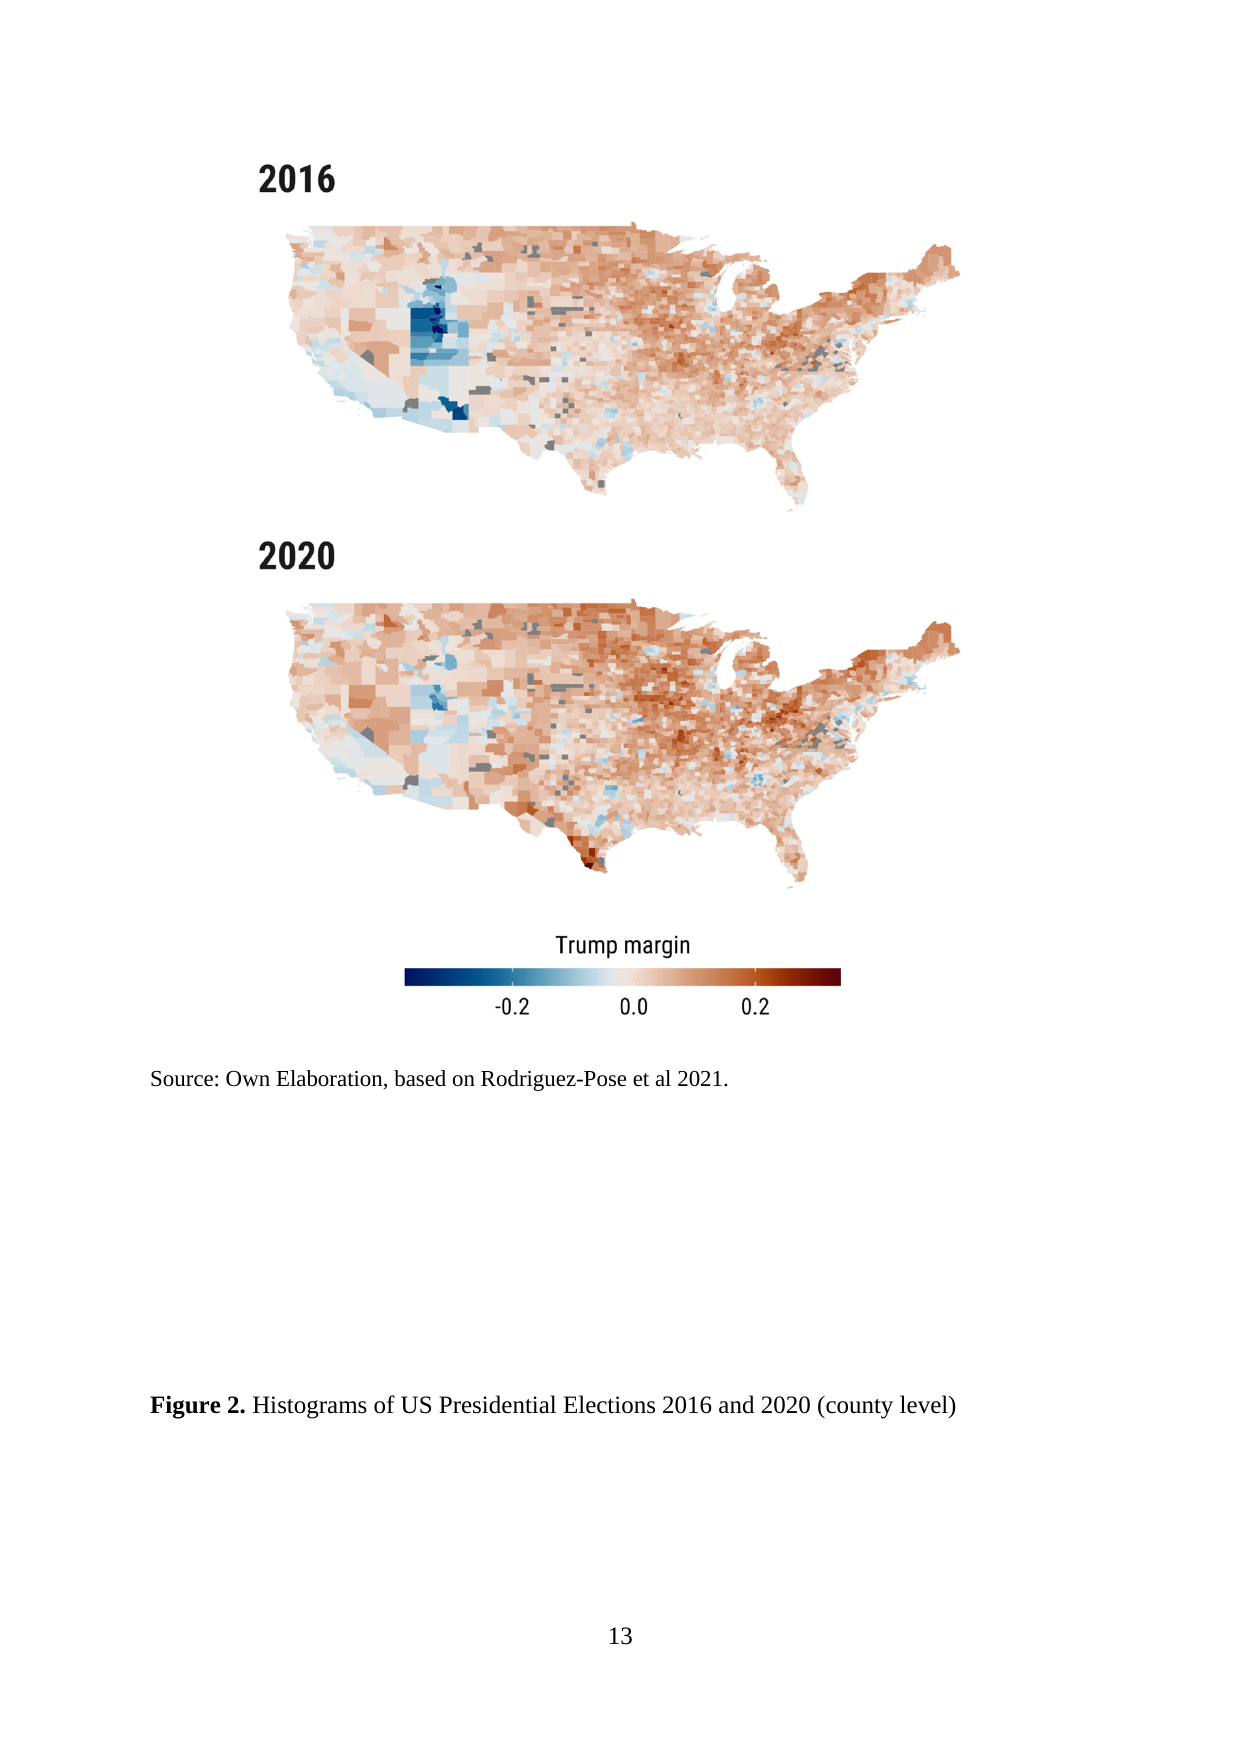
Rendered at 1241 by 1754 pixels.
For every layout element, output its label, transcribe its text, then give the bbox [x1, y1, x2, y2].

text Source: Own Elaboration, based on Rodriguez-Pose et al 2021. [150, 1064, 1090, 1091]
text Figure 2. Histograms of US Presidential Elections 2016 and 2020 (county level) [150, 1390, 1090, 1418]
picture [177, 150, 1063, 1036]
